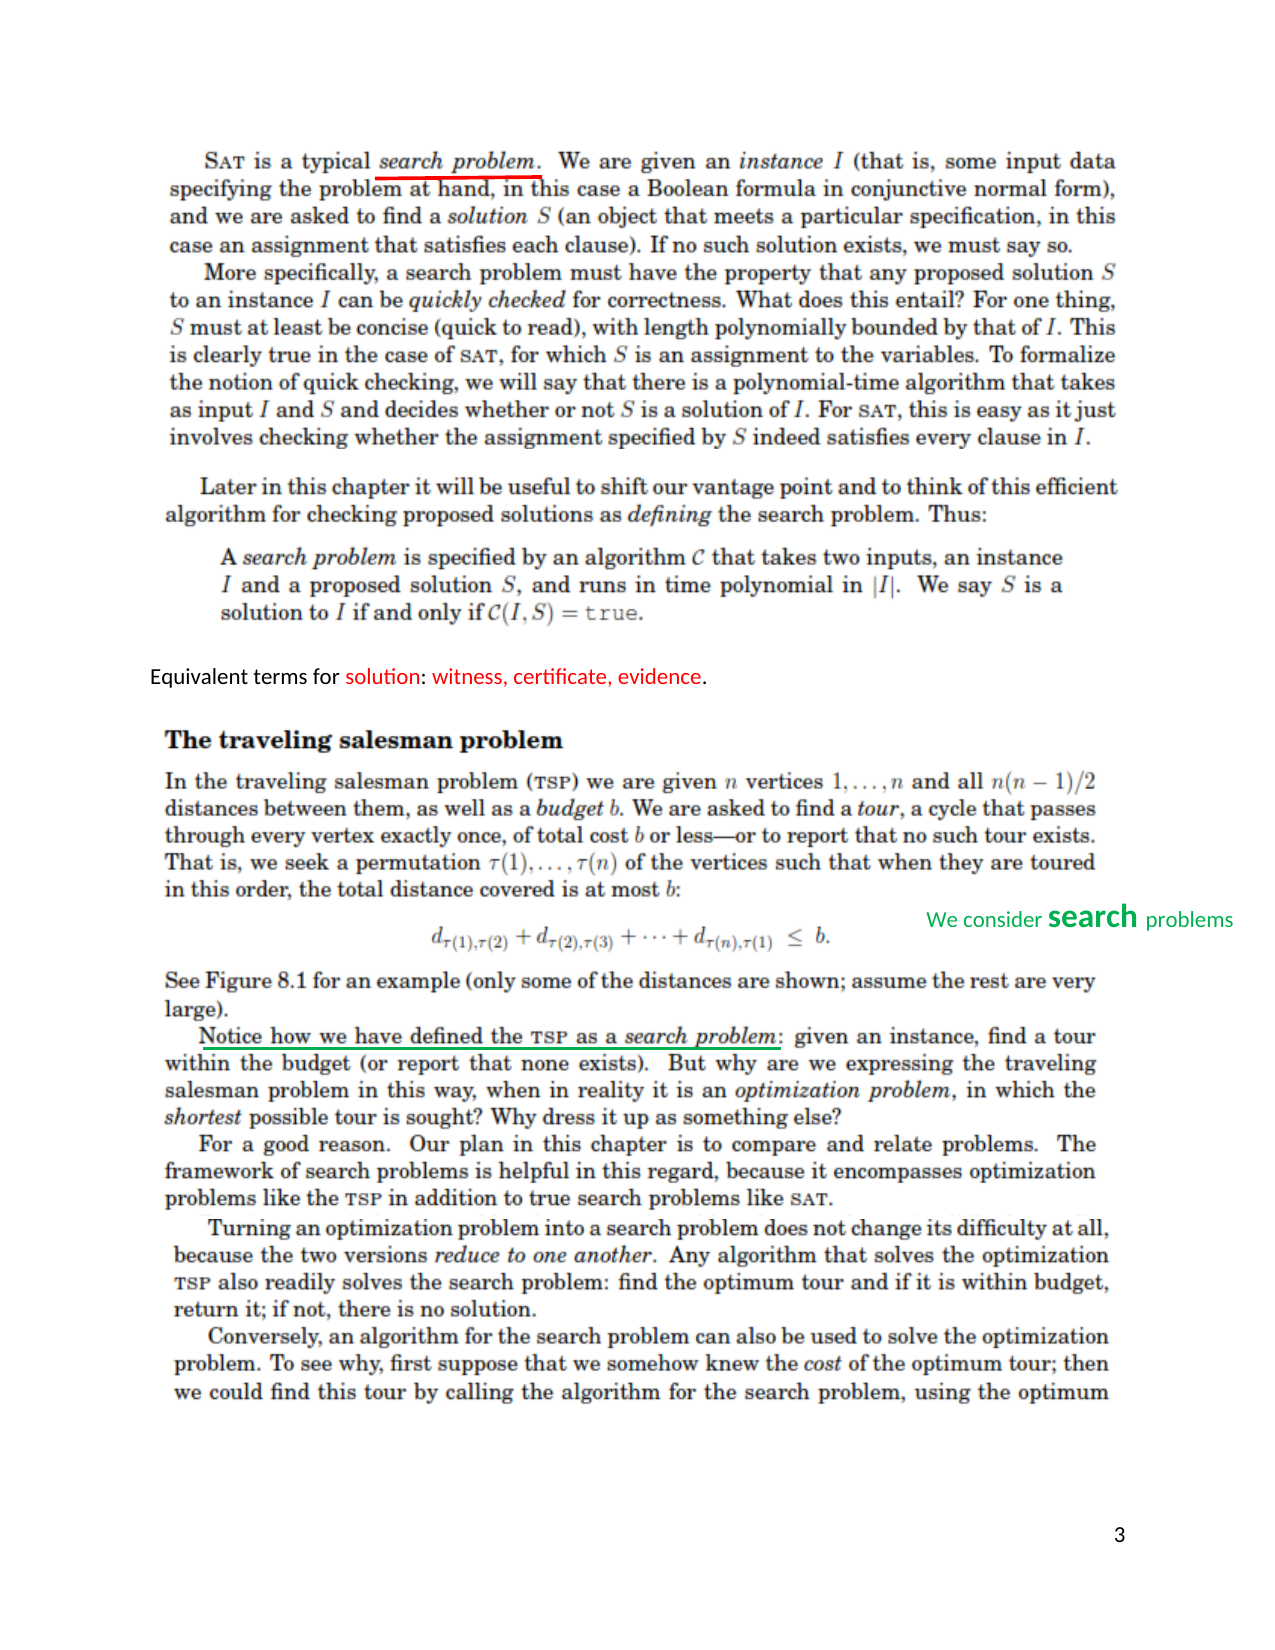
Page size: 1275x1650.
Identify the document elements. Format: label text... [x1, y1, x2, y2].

picture [150, 715, 1125, 1216]
picture [150, 473, 1125, 637]
picture [150, 1219, 1125, 1413]
picture [150, 150, 1125, 449]
text Equivalent terms for solution: witness, certificate, evidence. [150, 662, 1125, 690]
